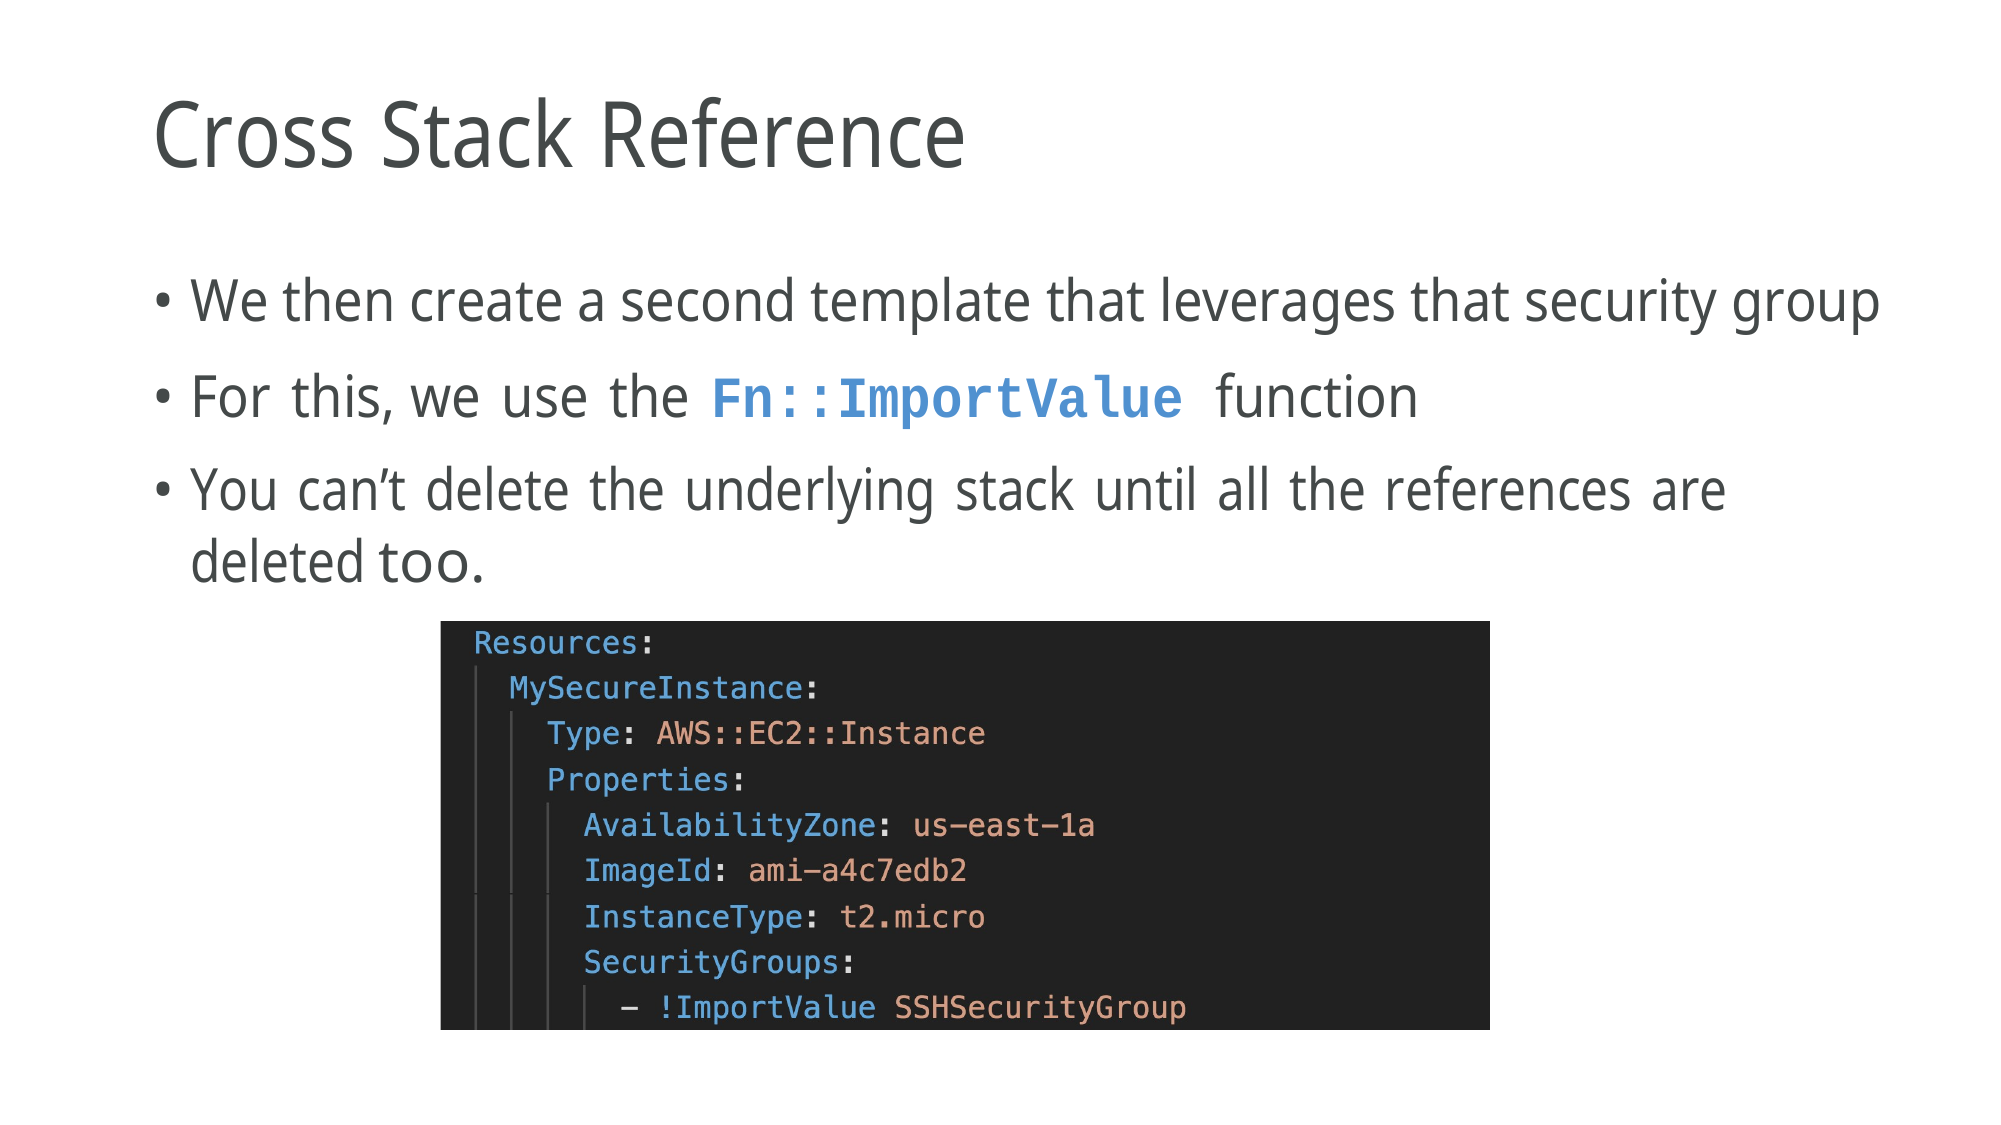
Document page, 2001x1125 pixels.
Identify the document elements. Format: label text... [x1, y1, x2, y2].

picture [440, 621, 1490, 1030]
list For this, we use the Fn::ImportValue function [152, 355, 1985, 435]
subtitle Cross Stack Reference [152, 69, 1985, 194]
list You can’t delete the underlying stack until all the references are deleted too. [152, 451, 1824, 599]
list We then create a second template that leverages that security group [152, 259, 1985, 338]
